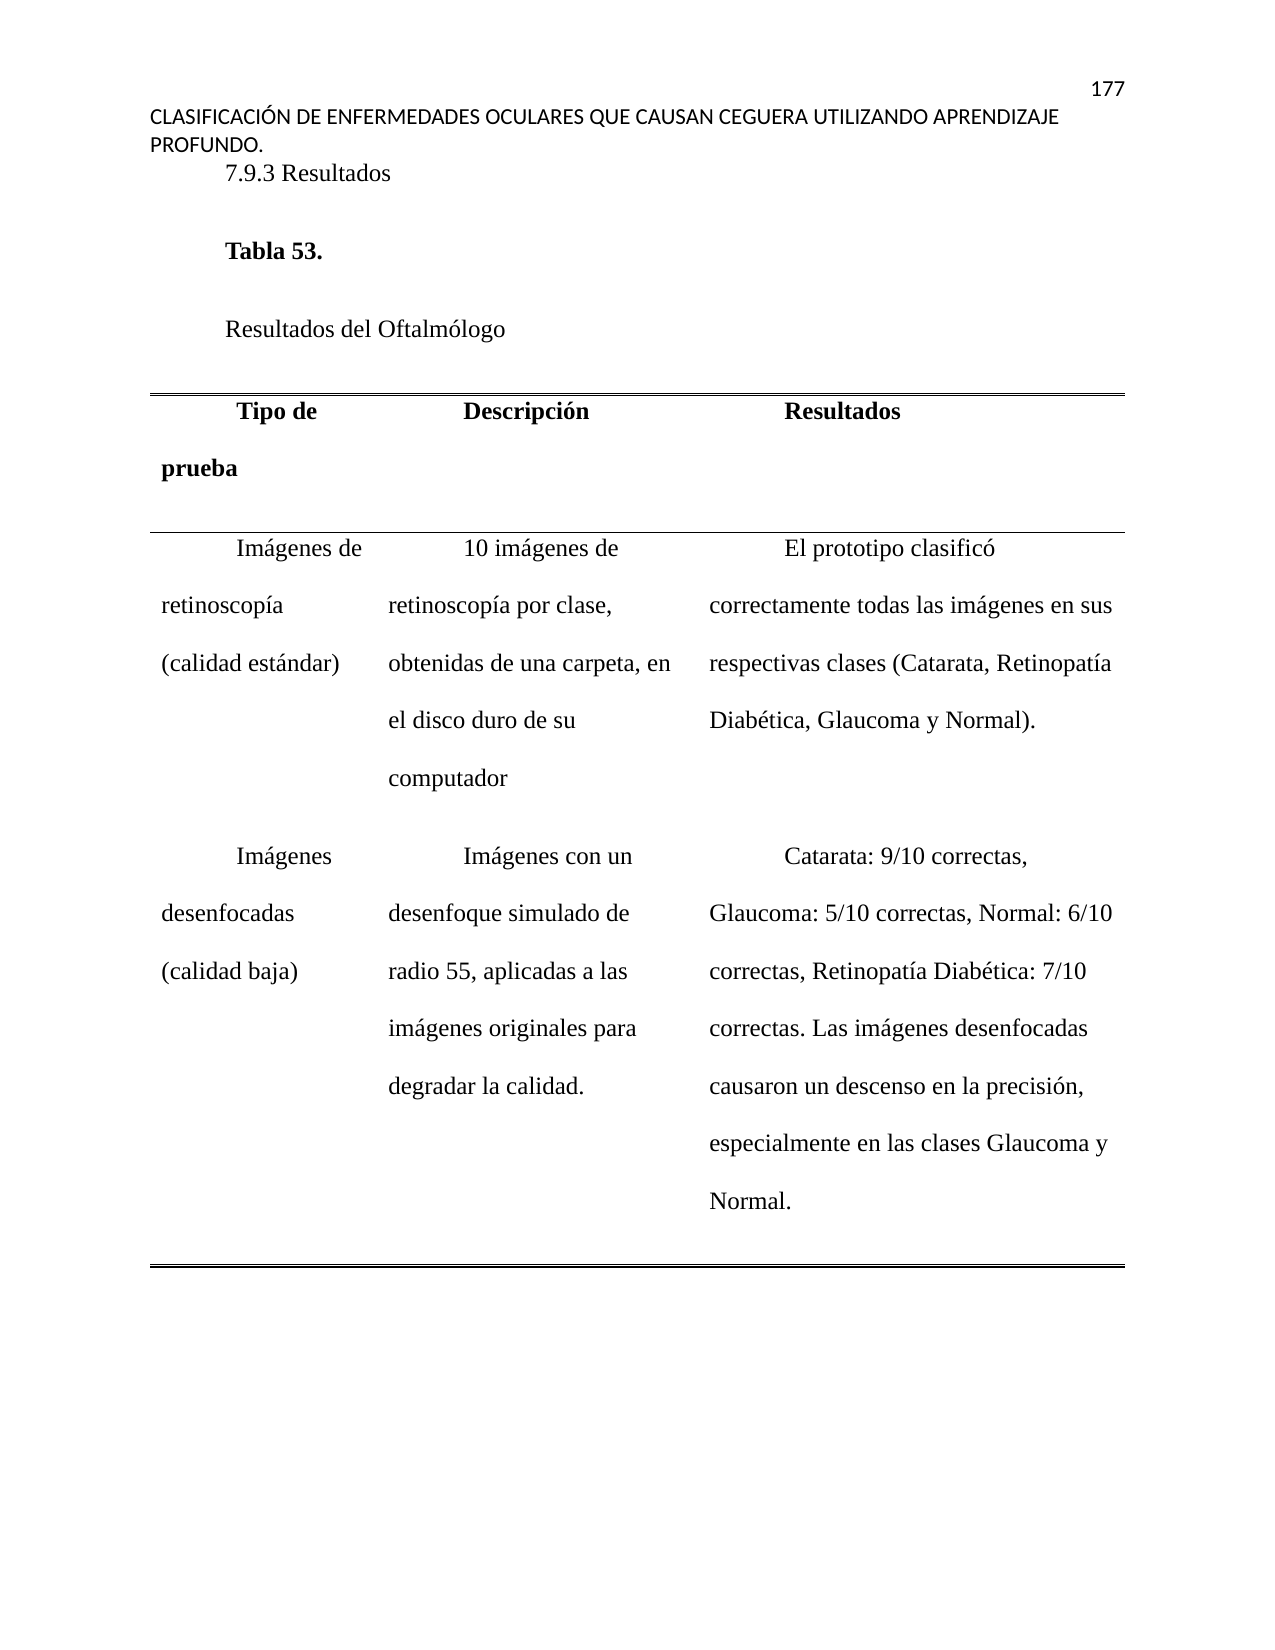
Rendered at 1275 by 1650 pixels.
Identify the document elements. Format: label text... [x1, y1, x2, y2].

table_cell Imágenes de retinoscopía (calidad estándar) [150, 533, 377, 841]
text Resultados del Oftalmólogo [150, 314, 1125, 343]
table_cell El prototipo clasificó correctamente todas las imágenes en sus respectivas clases (Catarata, Retinopatía Diabética, Glaucoma y Normal). [698, 533, 1125, 841]
table_header Descripción [377, 396, 698, 532]
text Tabla 53. [150, 236, 1125, 265]
table_header Tipo de prueba [150, 396, 377, 532]
table_header Resultados [698, 396, 1125, 532]
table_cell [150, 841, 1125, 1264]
text 7.9.3 Resultados [150, 158, 1125, 187]
table_cell 10 imágenes de retinoscopía por clase, obtenidas de una carpeta, en el disco duro de su computador [377, 533, 698, 841]
